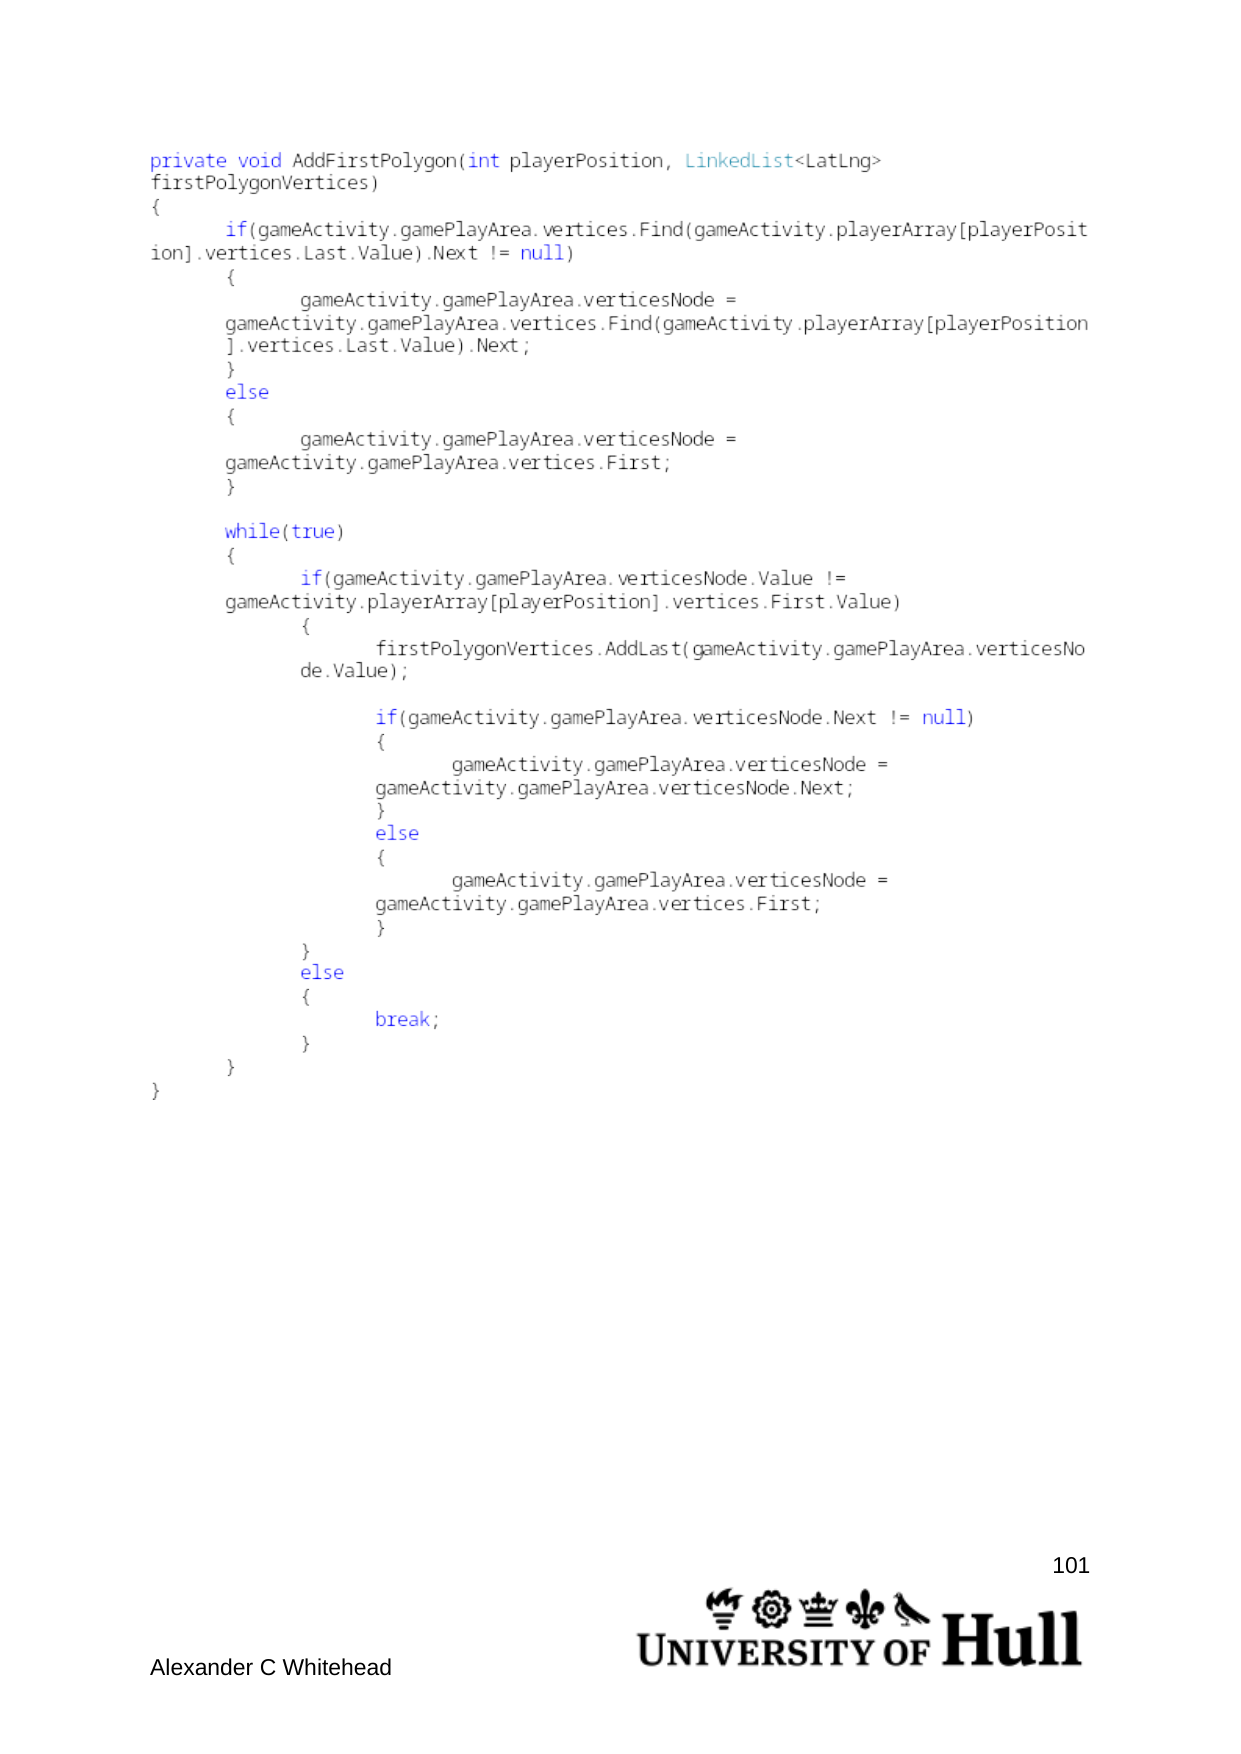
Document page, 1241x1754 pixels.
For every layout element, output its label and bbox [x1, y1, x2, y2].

picture [630, 1578, 1091, 1676]
